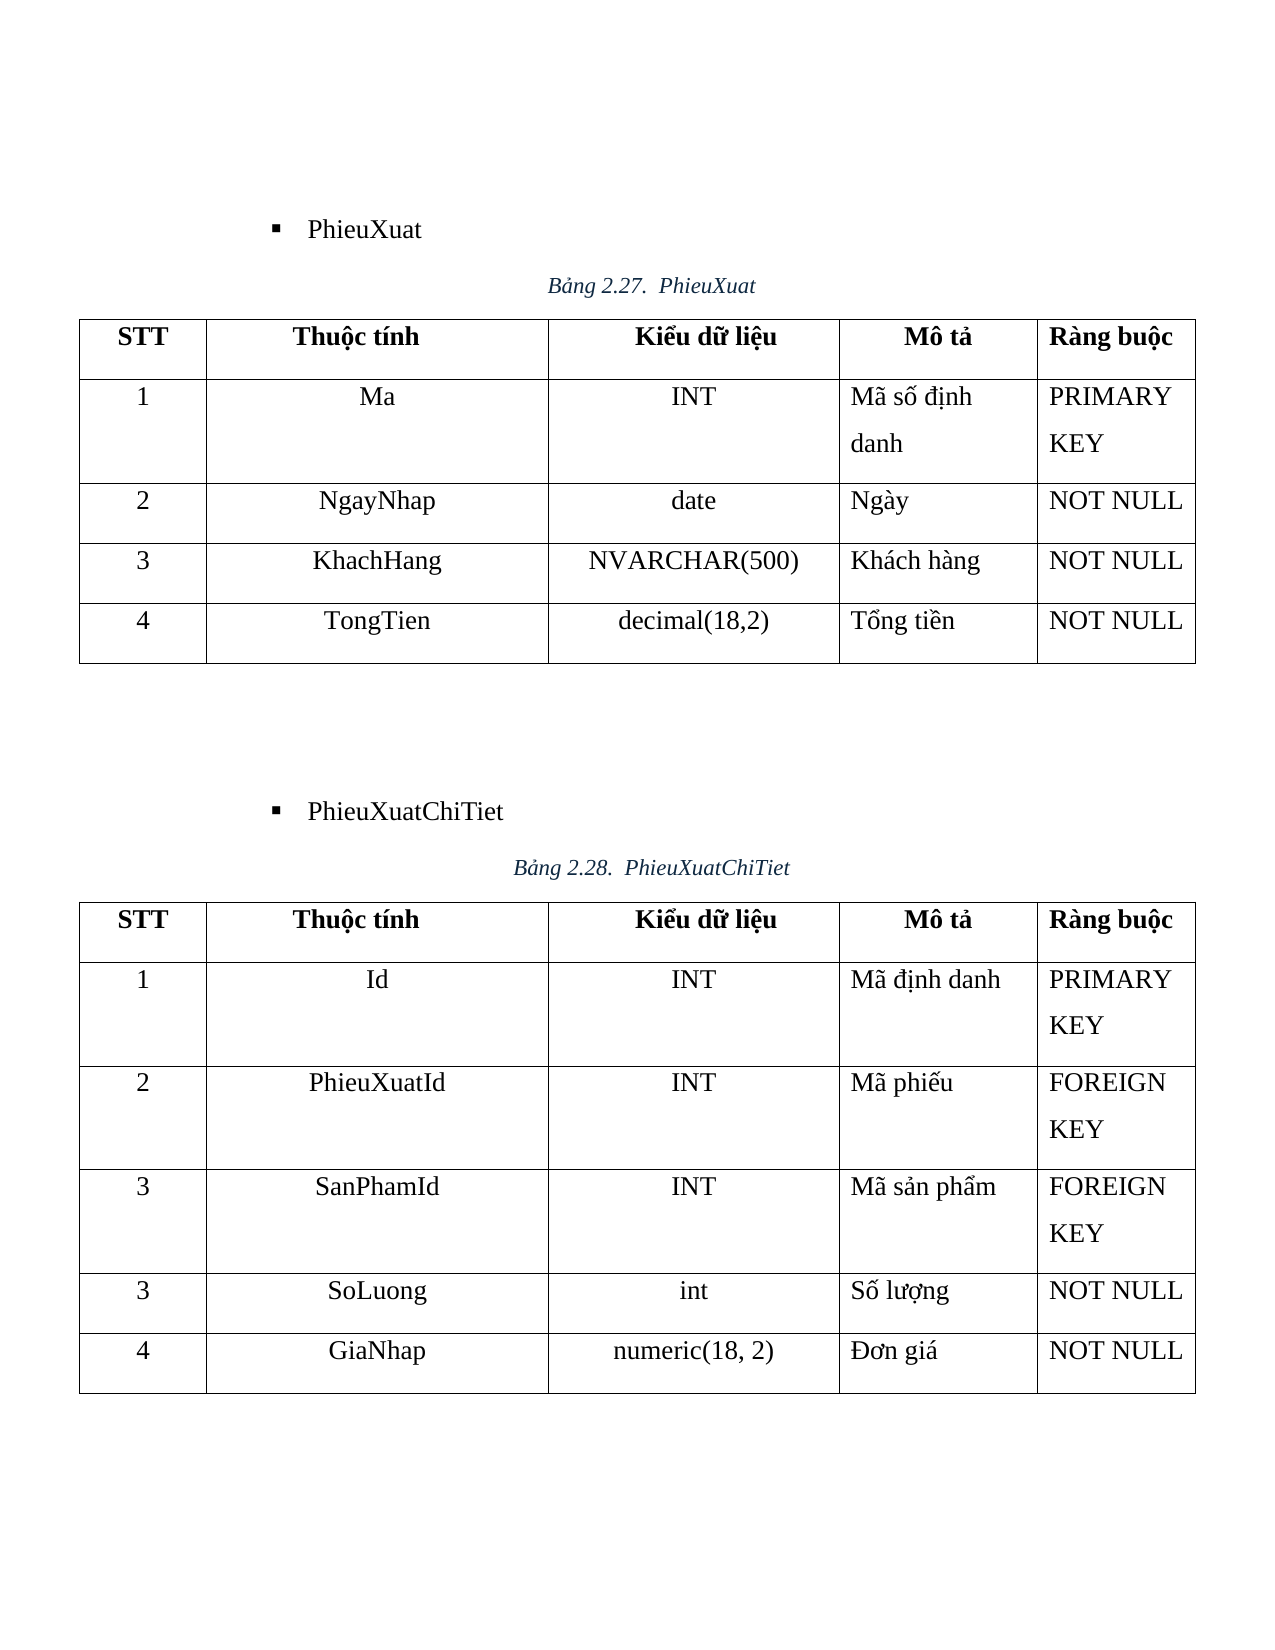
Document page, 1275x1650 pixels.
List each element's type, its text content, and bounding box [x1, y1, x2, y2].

list PhieuXuatChiTiet [270, 795, 1125, 826]
table_header Ràng buộc [1038, 320, 1195, 379]
table_cell PhieuXuatId [207, 1067, 548, 1169]
table_cell Khách hàng [840, 544, 1037, 603]
table_header Mô tả [840, 903, 1037, 962]
table_header Kiểu dữ liệu [549, 320, 839, 379]
table_header Ràng buộc [1038, 903, 1195, 962]
table_cell Ma [207, 380, 548, 483]
table_cell NVARCHAR(500) [549, 544, 839, 603]
table_cell INT [549, 380, 839, 483]
table_cell KhachHang [207, 544, 548, 603]
table_cell date [549, 484, 839, 543]
table_cell SanPhamId [207, 1170, 548, 1273]
table_cell 1 [80, 380, 206, 483]
table_cell NOT NULL [1038, 1274, 1195, 1333]
table_cell NOT NULL [1038, 484, 1195, 543]
table_cell NgayNhap [207, 484, 548, 543]
table_cell 3 [80, 1274, 206, 1333]
table_cell SoLuong [207, 1274, 548, 1333]
table_cell 4 [80, 604, 206, 663]
table_cell TongTien [207, 604, 548, 663]
table_cell 3 [80, 544, 206, 603]
table_cell INT [549, 1170, 839, 1273]
table_cell Mã định danh [840, 963, 1037, 1066]
table_cell PRIMARY KEY [1038, 963, 1195, 1066]
table_cell Số lượng [840, 1274, 1037, 1333]
table_cell GiaNhap [207, 1334, 548, 1393]
table_cell decimal(18,2) [549, 604, 839, 663]
table_cell PRIMARY KEY [1038, 380, 1195, 483]
table_cell FOREIGN KEY [1038, 1067, 1195, 1169]
table_header Thuộc tính [207, 903, 548, 962]
table_cell 1 [80, 963, 206, 1066]
table_header Kiểu dữ liệu [549, 903, 839, 962]
table_cell Id [207, 963, 548, 1066]
table_cell 2 [80, 484, 206, 543]
table_cell Đơn giá [840, 1334, 1037, 1393]
table_header STT [80, 903, 206, 962]
table_cell NOT NULL [1038, 1334, 1195, 1393]
table_cell 2 [80, 1067, 206, 1169]
table_cell INT [549, 1067, 839, 1169]
table_cell Mã số định danh [840, 380, 1037, 483]
table_cell FOREIGN KEY [1038, 1170, 1195, 1273]
table_cell Tổng tiền [840, 604, 1037, 663]
table_cell Ngày [840, 484, 1037, 543]
list PhieuXuat [270, 213, 1125, 244]
table_cell numeric(18, 2) [549, 1334, 839, 1393]
table_cell int [549, 1274, 839, 1333]
table_cell 3 [80, 1170, 206, 1273]
table_cell Mã phiếu [840, 1067, 1037, 1169]
table_header Mô tả [840, 320, 1037, 379]
table_cell 4 [80, 1334, 206, 1393]
table_cell NOT NULL [1038, 604, 1195, 663]
table_header STT [80, 320, 206, 379]
table_cell NOT NULL [1038, 544, 1195, 603]
table_cell Mã sản phẩm [840, 1170, 1037, 1273]
table_cell INT [549, 963, 839, 1066]
text Bảng 2.27. PhieuXuat [150, 272, 1080, 298]
table_header Thuộc tính [207, 320, 548, 379]
text Bảng 2.28. PhieuXuatChiTiet [150, 854, 1080, 881]
